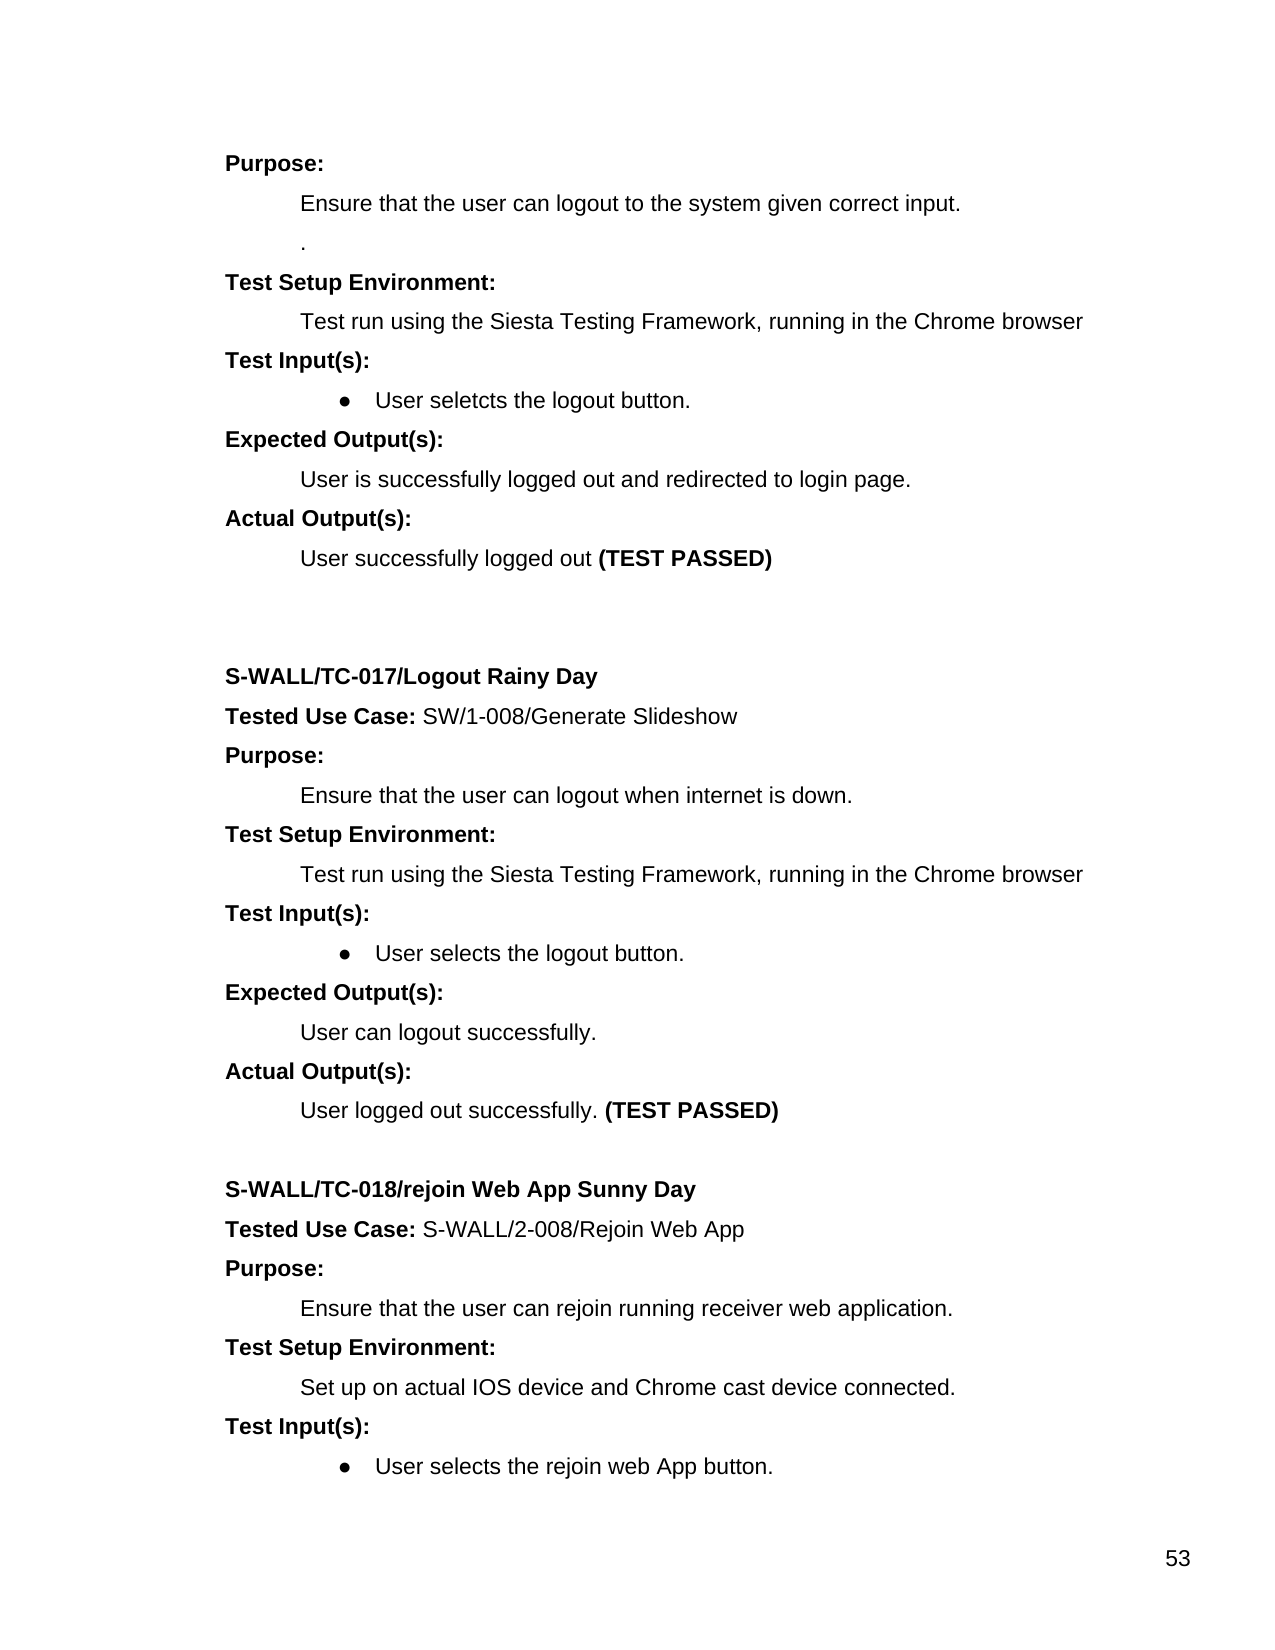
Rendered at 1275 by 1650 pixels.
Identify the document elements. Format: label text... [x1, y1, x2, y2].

text . [300, 229, 1191, 255]
text Test Setup Environment: [150, 821, 1191, 847]
text Test Setup Environment: [150, 1334, 1191, 1361]
text Test run using the Siesta Testing Framework, running in the Chrome browser [300, 308, 1191, 334]
text Ensure that the user can logout to the system given correct input. [300, 189, 1191, 216]
text User is successfully logged out and redirected to login page. [300, 466, 1191, 492]
text Test Input(s): [150, 347, 1191, 374]
text Purpose: [150, 150, 1191, 176]
text Test Input(s): [150, 1413, 1191, 1440]
text User logged out successfully. (TEST PASSED) [300, 1097, 1191, 1124]
text Ensure that the user can logout when internet is down. [300, 782, 1191, 808]
text Expected Output(s): [150, 426, 1191, 453]
text Purpose: [150, 742, 1191, 768]
text Ensure that the user can rejoin running receiver web application. [300, 1295, 1191, 1321]
text Actual Output(s): [150, 1058, 1191, 1084]
text Expected Output(s): [150, 979, 1191, 1005]
list User selects the logout button. [338, 939, 1191, 966]
text S-WALL/TC-018/rejoin Web App Sunny Day [150, 1176, 1191, 1203]
text Test run using the Siesta Testing Framework, running in the Chrome browser [300, 861, 1191, 887]
text User successfully logged out (TEST PASSED) [300, 545, 1191, 571]
text Actual Output(s): [150, 505, 1191, 532]
text Tested Use Case: SW/1-008/Generate Slideshow [150, 703, 1191, 729]
text Purpose: [150, 1255, 1191, 1282]
list User seletcts the logout button. [338, 387, 1191, 413]
text Set up on actual IOS device and Chrome cast device connected. [300, 1374, 1191, 1400]
text Tested Use Case: S-WALL/2-008/Rejoin Web App [150, 1216, 1191, 1242]
text Test Input(s): [150, 900, 1191, 926]
list User selects the rejoin web App button. [338, 1453, 1191, 1479]
text S-WALL/TC-017/Logout Rainy Day [150, 663, 1191, 689]
text User can logout successfully. [300, 1018, 1191, 1045]
text Test Setup Environment: [150, 268, 1191, 295]
